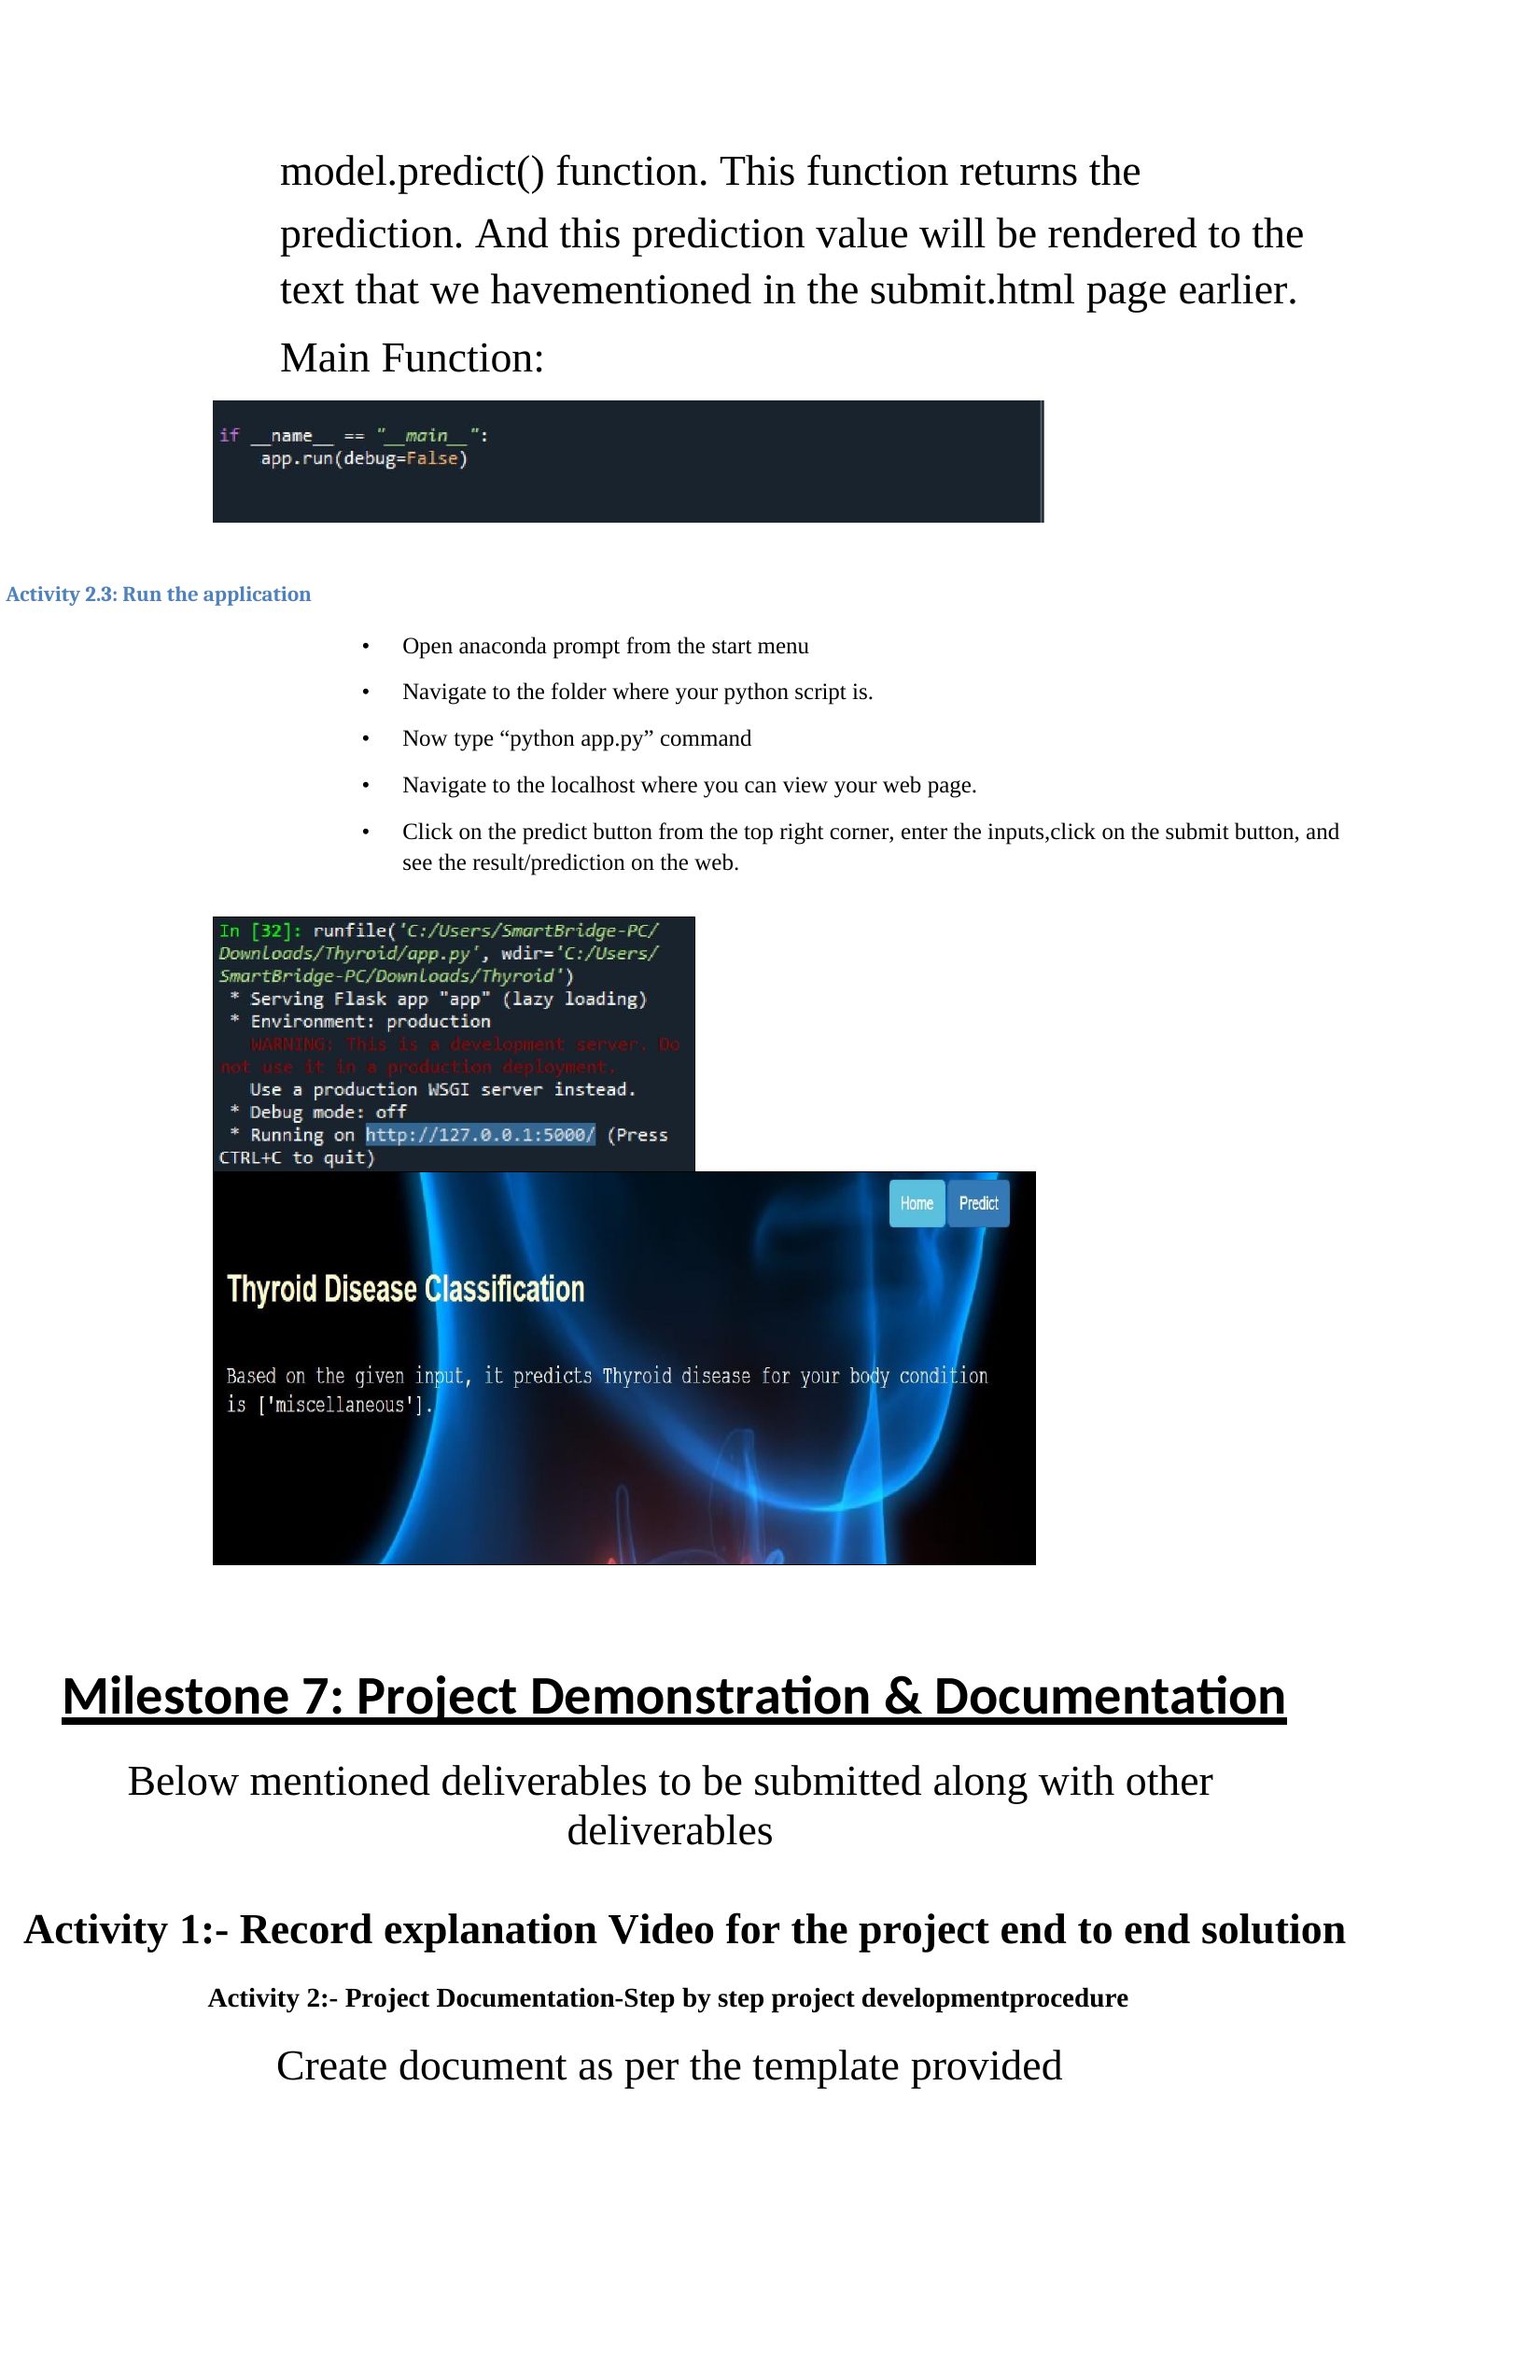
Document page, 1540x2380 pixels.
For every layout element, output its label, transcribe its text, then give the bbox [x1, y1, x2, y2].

text Below mentioned deliverables to be submitted along with other deliverables [53, 1756, 1286, 1854]
picture [214, 917, 694, 1171]
text Create document as per the template provided [52, 2040, 1286, 2089]
text prediction. And this prediction value will be rendered to the text that we havementioned in the submit.html page earlier. [280, 207, 1378, 314]
subtitle Activity 1:- Record explanation Video for the project end to end solution [23, 1904, 1526, 1953]
list Navigate to the folder where your python script is. [361, 678, 1526, 705]
list Click on the predict button from the top right corner, enter the inputs,click on the submit button, and see the result/prediction on the web. [361, 818, 1373, 875]
subtitle Milestone 7: Project Demonstration & Documentation [21, 1662, 1327, 1727]
text model.predict() function. This function returns the [280, 146, 1526, 194]
text Activity 2:- Project Documentation-Step by step project developmentprocedure [49, 1981, 1286, 2012]
text Main Function: [280, 332, 1526, 382]
list Now type “python app.py” command [361, 724, 1526, 751]
list Navigate to the localhost where you can view your web page. [361, 771, 1526, 798]
picture [214, 1172, 1035, 1564]
text Activity 2.3: Run the application [6, 582, 320, 607]
list Open anaconda prompt from the start menu [361, 632, 1526, 659]
picture [213, 400, 1044, 523]
